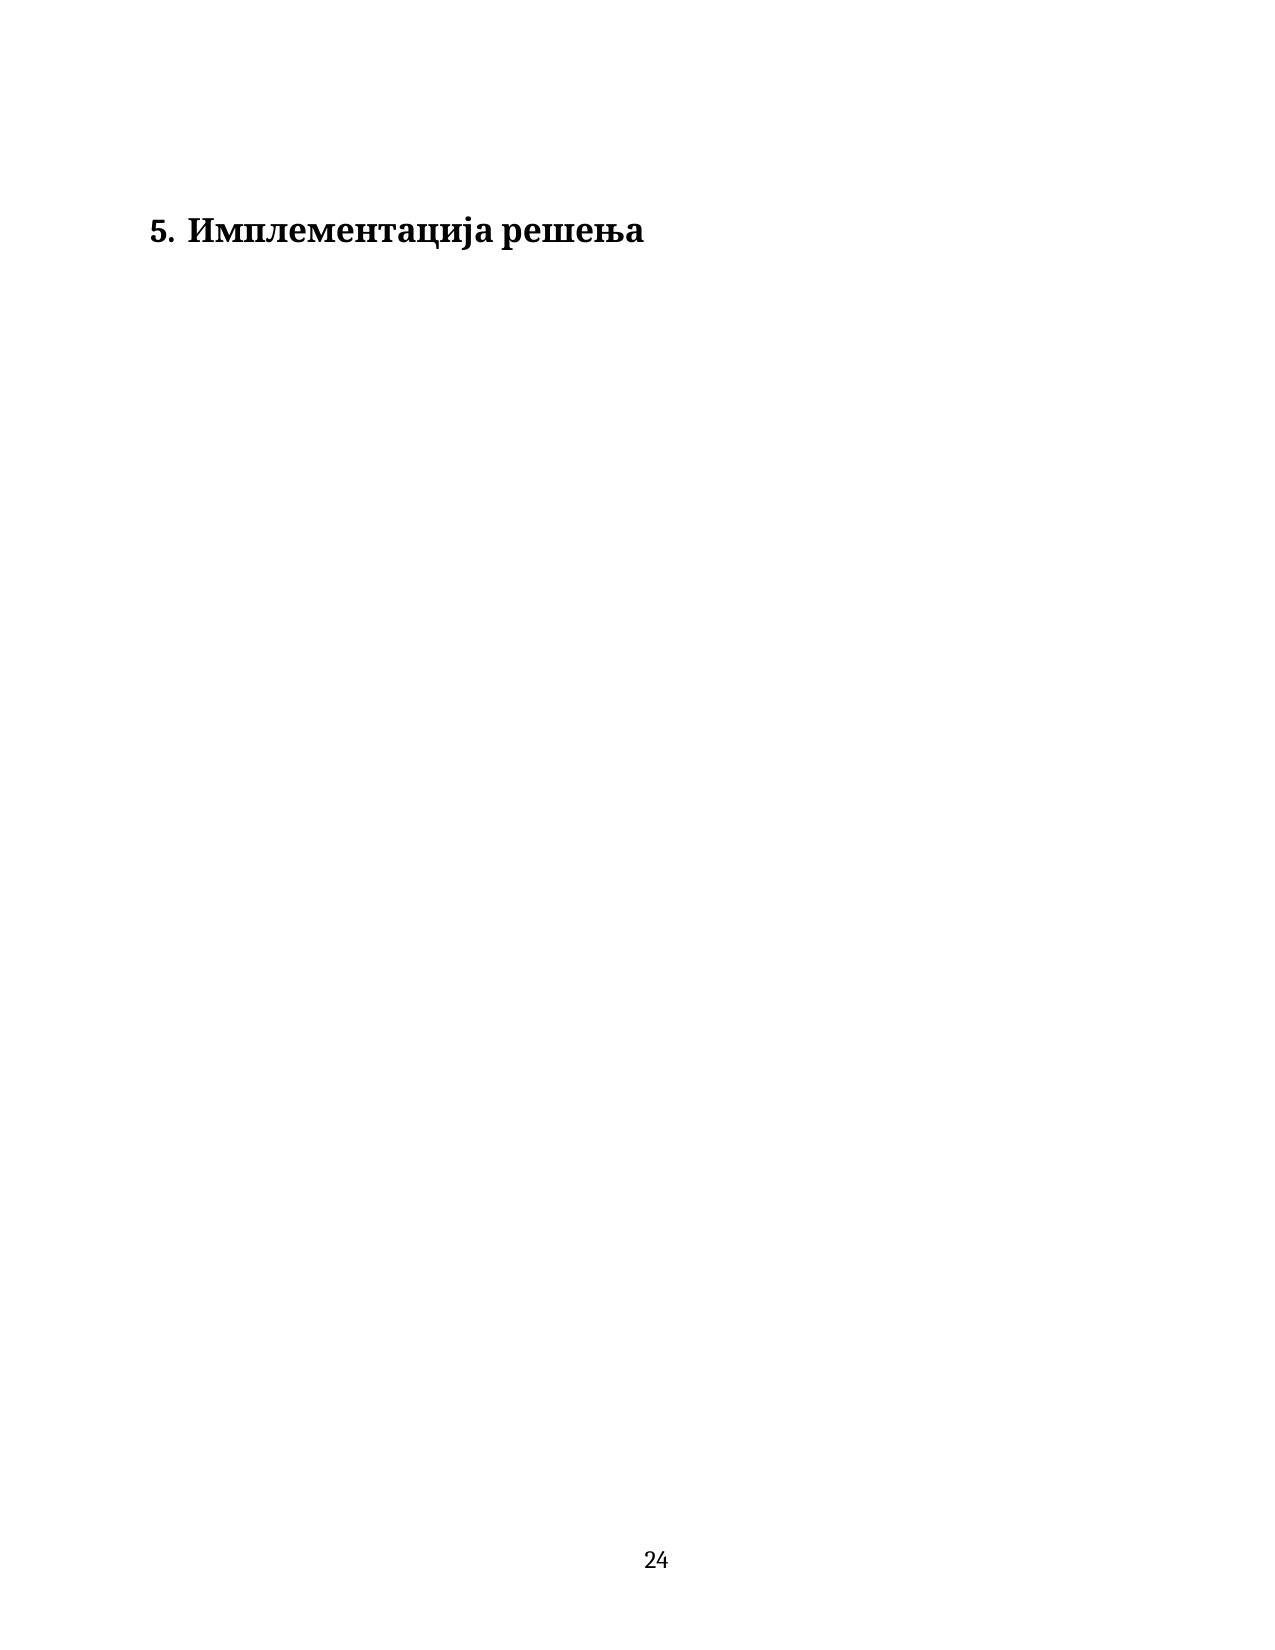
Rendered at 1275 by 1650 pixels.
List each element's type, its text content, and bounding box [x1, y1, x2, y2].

subtitle Имплементација решења [150, 212, 1125, 250]
